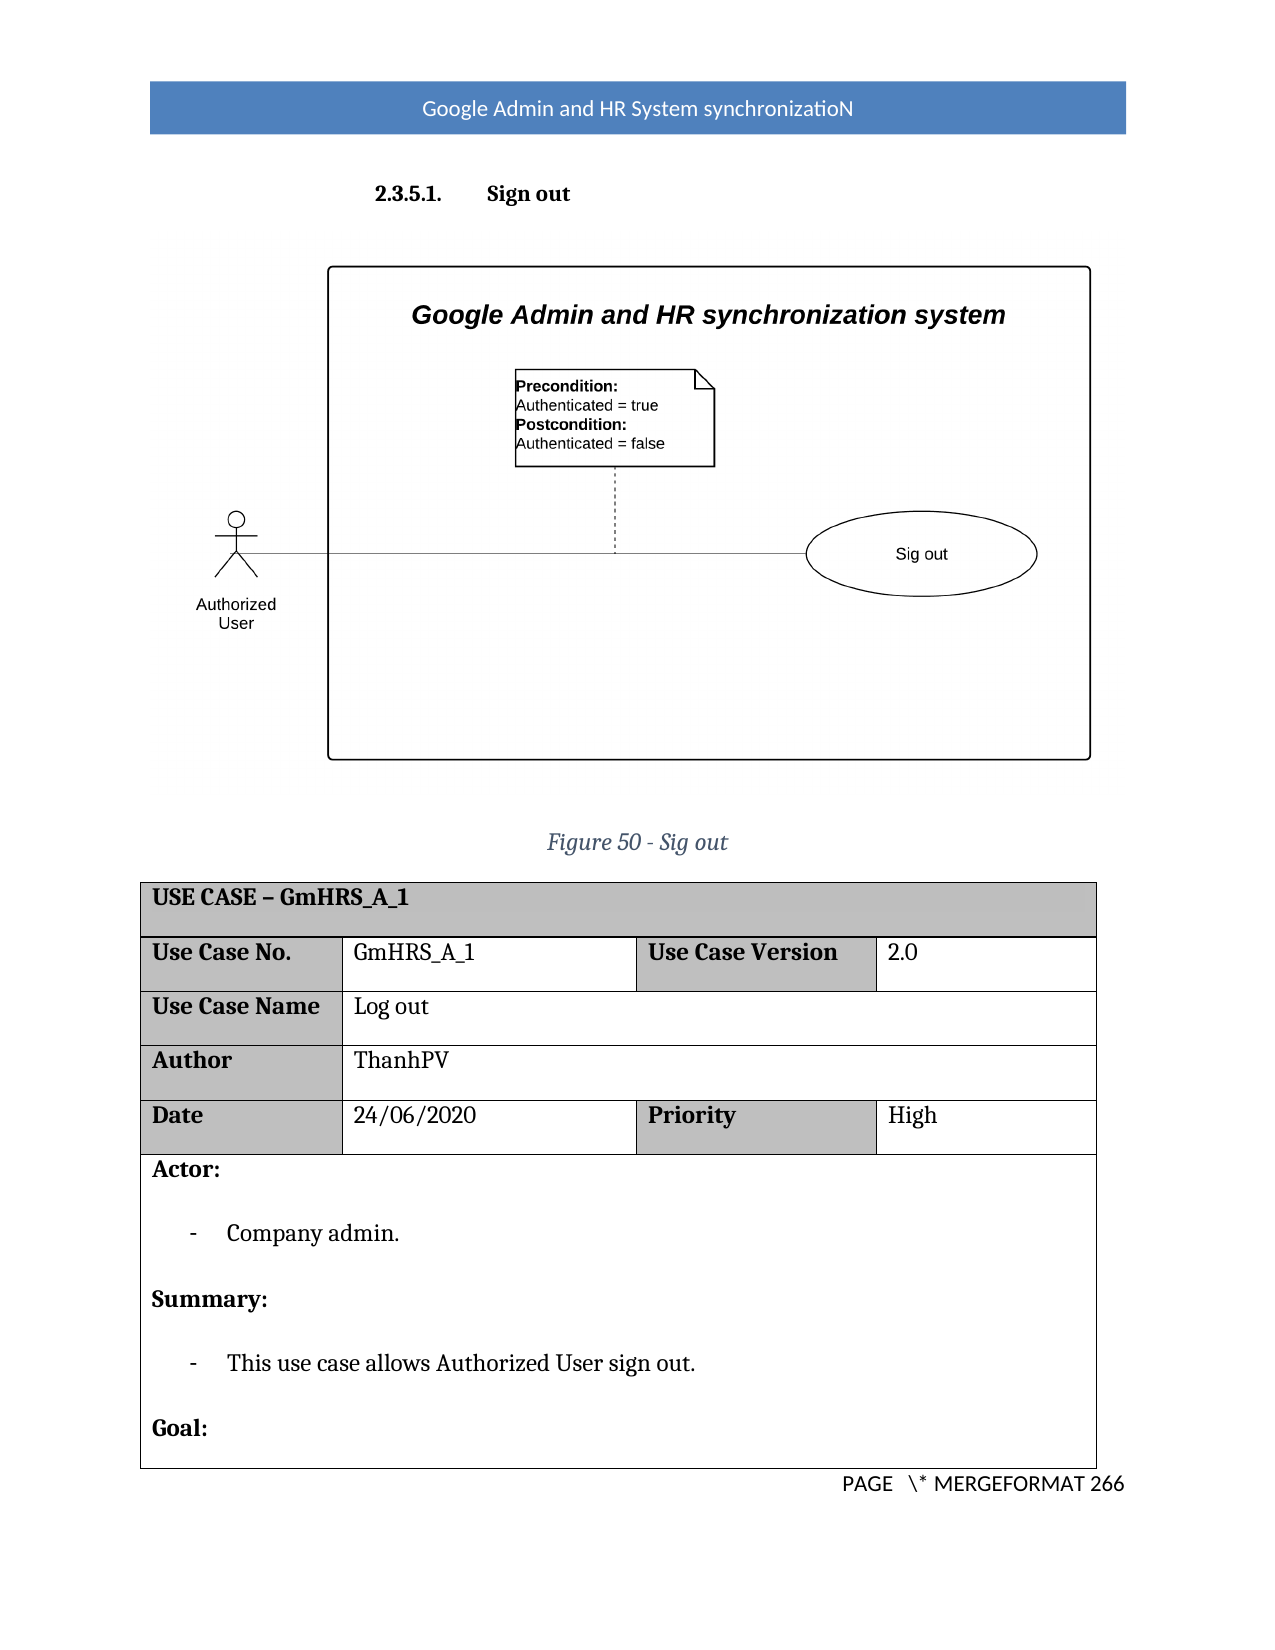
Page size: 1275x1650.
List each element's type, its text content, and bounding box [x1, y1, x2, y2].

table_cell High [877, 1101, 1096, 1154]
table_cell Use Case Version [637, 938, 876, 991]
table_cell Date [141, 1101, 342, 1154]
table_cell Use Case No. [141, 938, 342, 991]
table_cell ThanhPV [343, 1046, 1096, 1100]
picture [150, 231, 1125, 795]
subtitle Sign out [375, 181, 1125, 207]
text Figure 50 - Sig out [150, 828, 1125, 857]
table_cell GmHRS_A_1 [343, 938, 636, 991]
table_cell Author [141, 1046, 342, 1100]
table_header USE CASE – GmHRS_A_1 [141, 883, 1096, 936]
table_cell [141, 1155, 1096, 1468]
table_cell Log out [343, 992, 1096, 1045]
table_cell 2.0 [877, 938, 1096, 991]
table_cell Use Case Name [141, 992, 342, 1045]
table_cell Priority [637, 1101, 876, 1154]
table_cell 24/06/2020 [343, 1101, 636, 1154]
